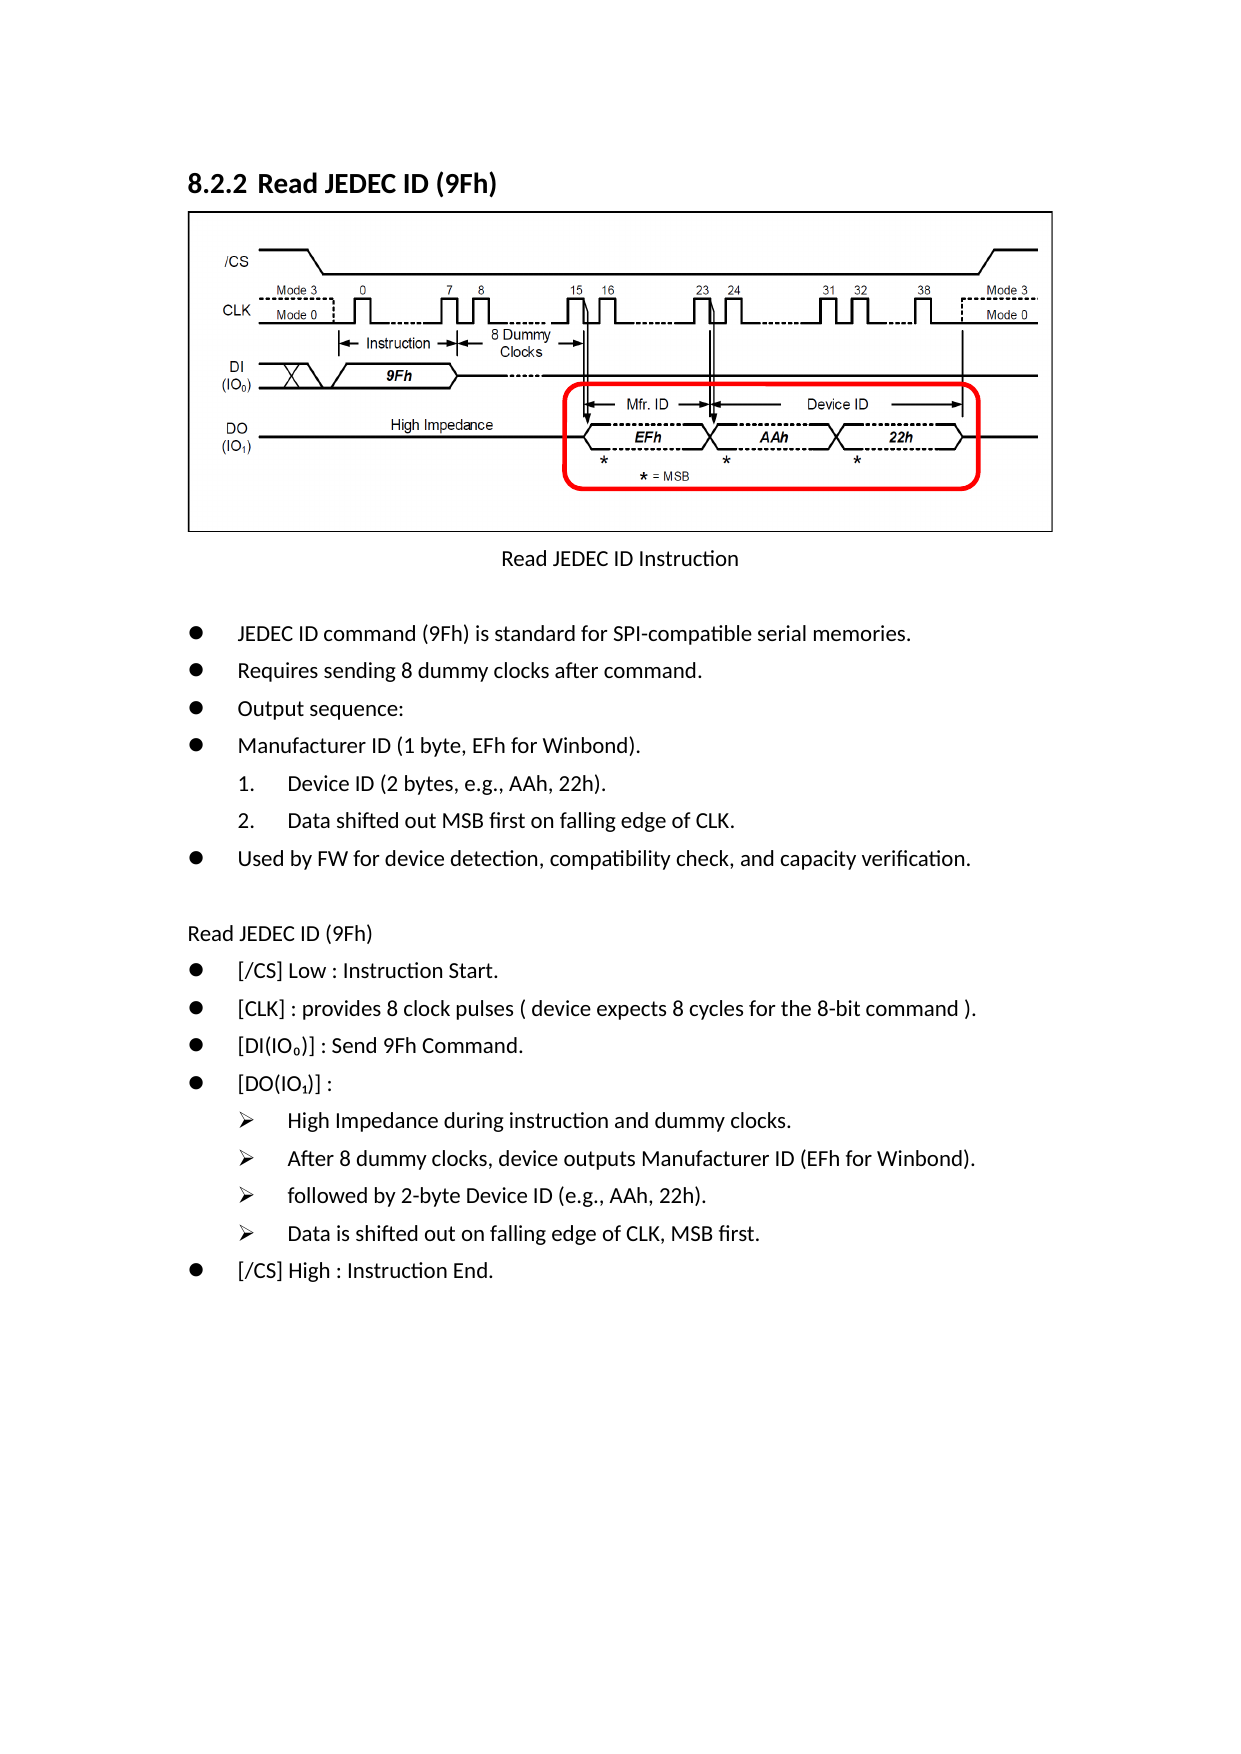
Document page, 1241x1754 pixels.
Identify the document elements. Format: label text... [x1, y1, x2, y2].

list [DO(IO₁)] : [187, 1064, 1053, 1102]
list Manufacturer ID (1 byte, EFh for Winbond). [187, 727, 1053, 764]
picture [187, 210, 1053, 532]
list Requires sending 8 dummy clocks after command. [187, 652, 1053, 689]
list [CLK] : provides 8 clock pulses ( device expects 8 cycles for the 8-bit command ). [187, 989, 1053, 1027]
list Used by FW for device detection, compatibility check, and capacity verification. [187, 839, 1053, 877]
list High Impedance during instruction and dummy clocks. [237, 1102, 1053, 1139]
list [DI(IO₀)] : Send 9Fh Command. [187, 1027, 1053, 1064]
list JEDEC ID command (9Fh) is standard for SPI-compatible serial memories. [187, 614, 1053, 652]
list [/CS] High : Instruction End. [187, 1252, 1053, 1289]
subtitle 8.2.2 Read JEDEC ID (9Fh) [187, 164, 1053, 202]
list Data shifted out MSB first on falling edge of CLK. [237, 802, 1053, 839]
text Read JEDEC ID Instruction [187, 539, 1053, 577]
list Device ID (2 bytes, e.g., AAh, 22h). [237, 764, 1053, 802]
list Output sequence: [187, 689, 1053, 727]
text Read JEDEC ID (9Fh) [187, 914, 1053, 952]
list Data is shifted out on falling edge of CLK, MSB first. [237, 1214, 1053, 1252]
list After 8 dummy clocks, device outputs Manufacturer ID (EFh for Winbond). [237, 1139, 1053, 1177]
list followed by 2-byte Device ID (e.g., AAh, 22h). [237, 1177, 1053, 1214]
list [/CS] Low : Instruction Start. [187, 952, 1053, 989]
